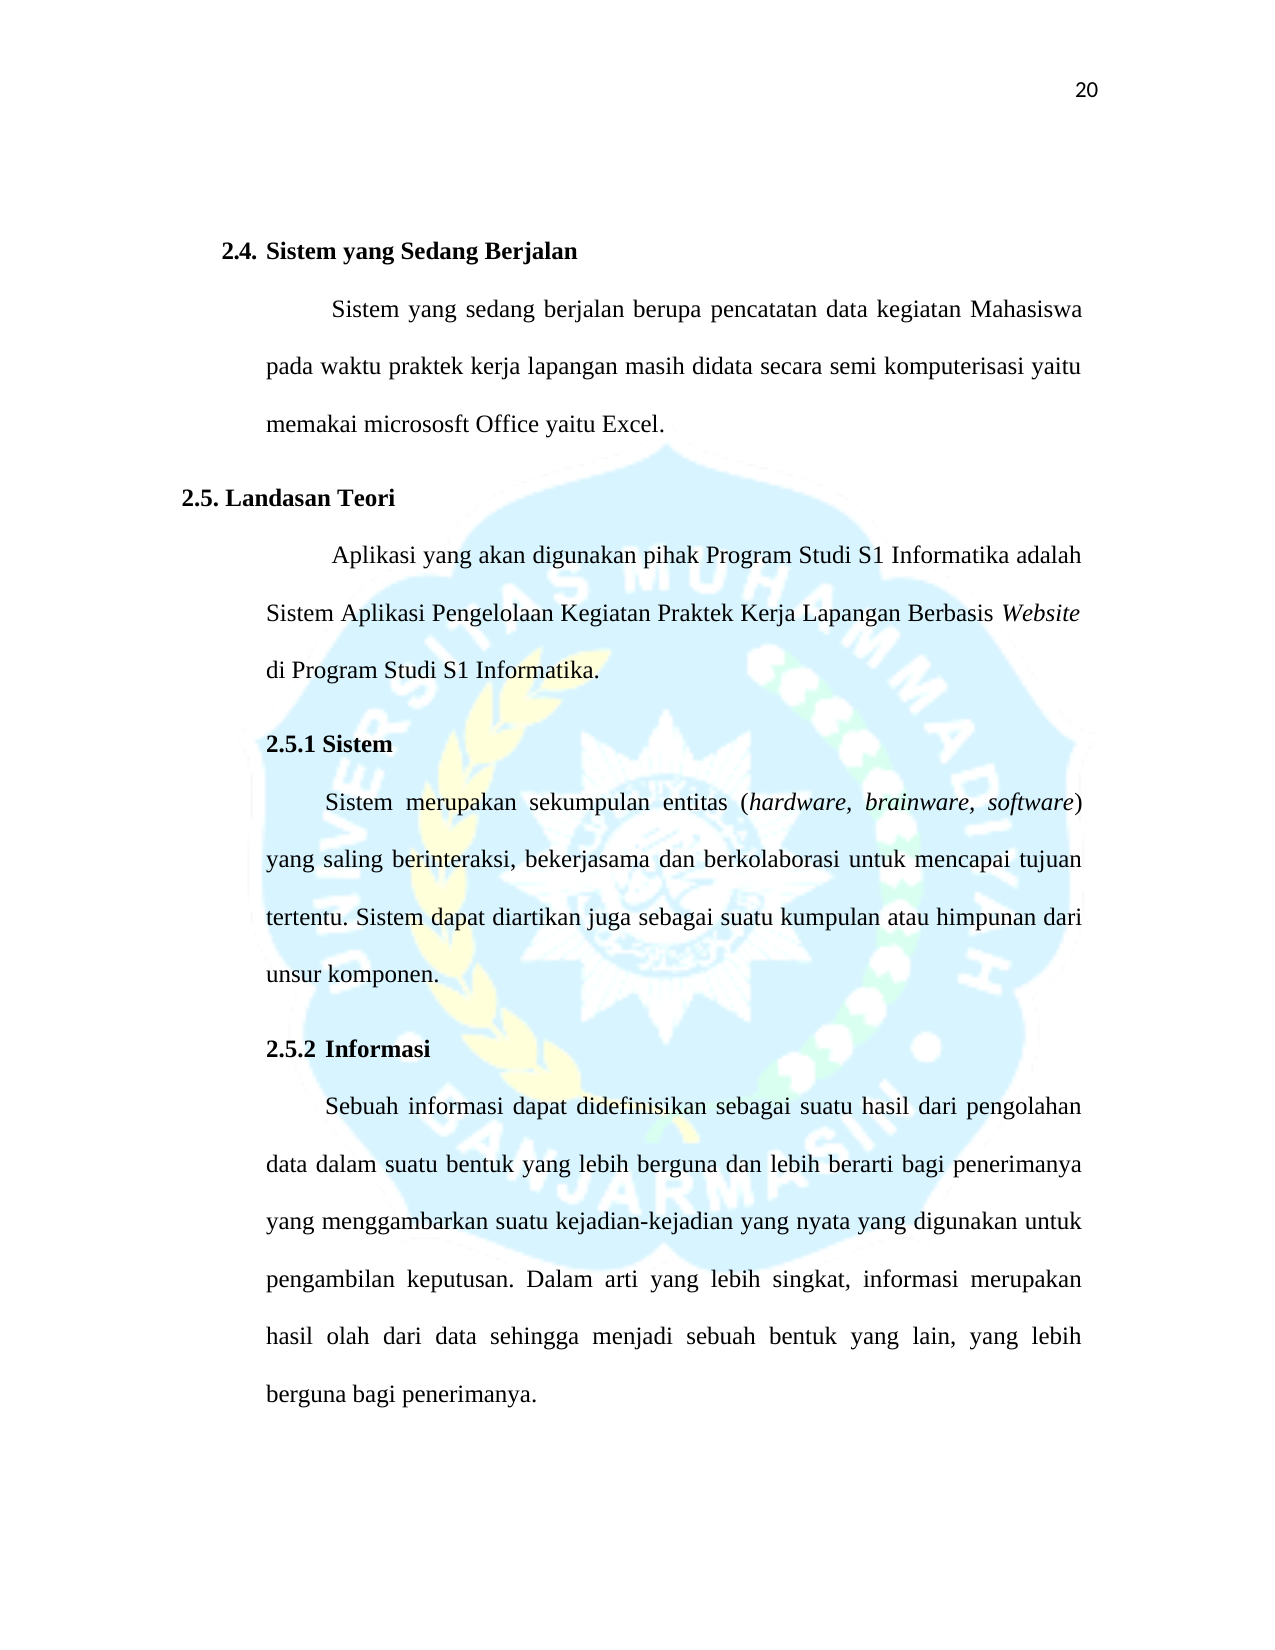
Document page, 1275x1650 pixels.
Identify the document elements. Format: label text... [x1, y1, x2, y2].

text Aplikasi yang akan digunakan pihak Program Studi S1 Informatika adalah Sistem Aplikasi Pengelolaan Kegiatan Praktek Kerja Lapangan Berbasis Website di Program Studi S1 Informatika. [266, 540, 1083, 684]
subtitle Sistem yang Sedang Berjalan [221, 236, 1083, 265]
text Sistem merupakan sekumpulan entitas (hardware, brainware, software) yang saling berinteraksi, bekerjasama dan berkolaborasi untuk mencapai tujuan tertentu. Sistem dapat diartikan juga sebagai suatu kumpulan atau himpunan dari unsur komponen. [266, 787, 1083, 988]
text Sistem yang sedang berjalan berupa pencatatan data kegiatan Mahasiswa pada waktu praktek kerja lapangan masih didata secara semi komputerisasi yaitu memakai micrososft Office yaitu Excel. [266, 294, 1083, 437]
text Sebuah informasi dapat didefinisikan sebagai suatu hasil dari pengolahan data dalam suatu bentuk yang lebih berguna dan lebih berarti bagi penerimanya yang menggambarkan suatu kejadian-kejadian yang nyata yang digunakan untuk pengambilan keputusan. Dalam arti yang lebih singkat, informasi merupakan hasil olah dari data sehingga menjadi sebuah bentuk yang lain, yang lebih berguna bagi penerimanya. [266, 1091, 1083, 1407]
subtitle 2.5. Landasan Teori [181, 483, 1083, 512]
list 2.5.1 Sistem [266, 729, 1098, 758]
subtitle Informasi [266, 1034, 1098, 1062]
